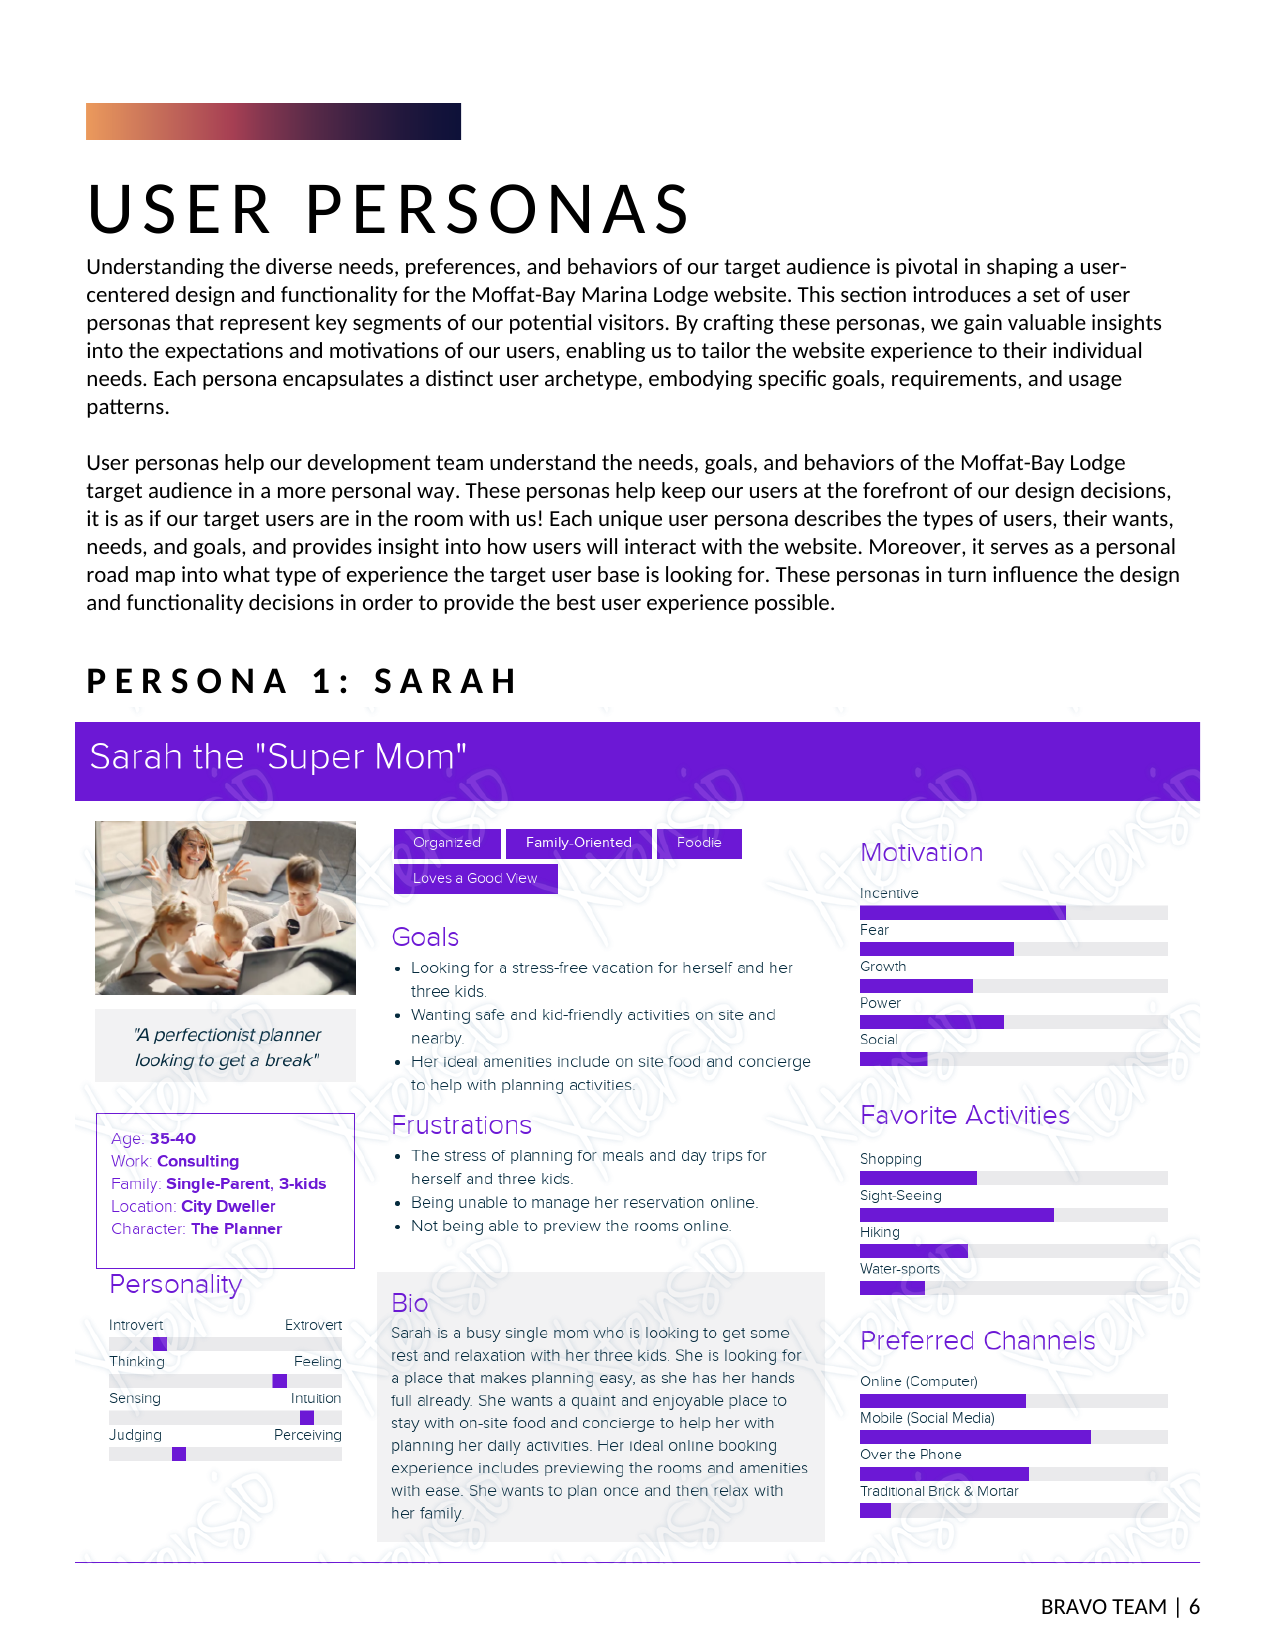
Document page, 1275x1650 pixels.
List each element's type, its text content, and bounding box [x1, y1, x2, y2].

table_cell USER PERSONAS Understanding the diverse needs, preferences, and behaviors of our target audience is pivotal in shaping a user-centered design and functionality for the Moffat-Bay Marina Lodge website. This section introduces a set of user personas that represent key segments of our potential visitors. By crafting these personas, we gain valuable insights into the expectations and motivations of our users, enabling us to tailor the website experience to their individual needs. Each persona encapsulates a distinct user archetype, embodying specific goals, requirements, and usage patterns. User personas help our development team understand the needs, goals, and behaviors of the Moffat-Bay Lodge target audience in a more personal way. These personas help keep our users at the forefront of our design decisions, it is as if our target users are in the room with us! Each unique user persona describes the types of users, their wants, needs, and goals, and provides insight into how users will interact with the website. Moreover, it serves as a personal road map into what type of experience the target user base is looking for. These personas in turn influence the design and functionality decisions in order to provide the best user experience possible. Persona 1: Sarah Persona 2: Nicole and Tyler [75, 148, 1200, 707]
table_header [75, 103, 1200, 148]
picture [86, 103, 462, 140]
picture [75, 707, 1200, 1564]
